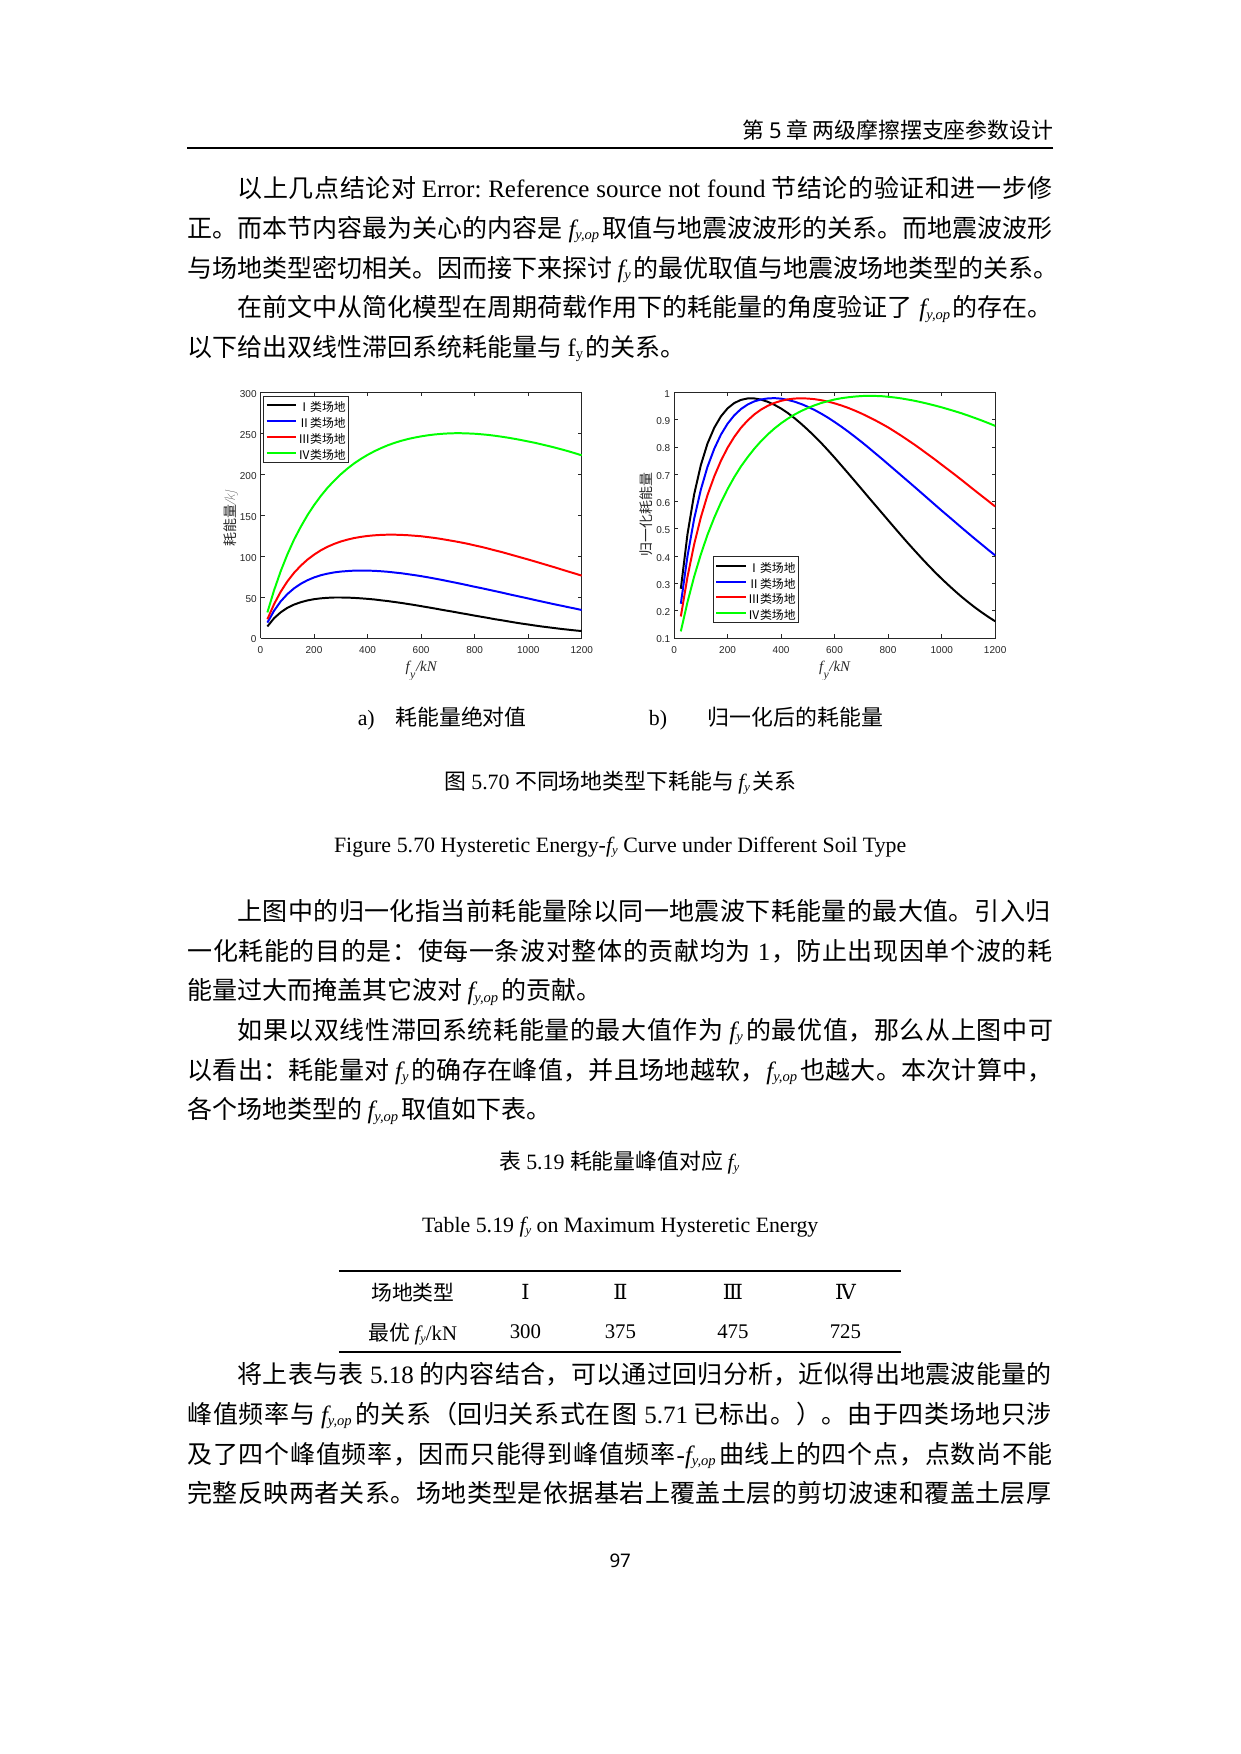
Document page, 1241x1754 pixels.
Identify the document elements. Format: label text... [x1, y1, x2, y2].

table_header Ⅲ [676, 1272, 789, 1311]
table_cell 475 [676, 1311, 789, 1351]
table_cell 725 [789, 1311, 901, 1351]
table_header Ⅰ [487, 1272, 564, 1311]
text 上图中的归一化指当前耗能量除以同一地震波下耗能量的最大值。引入归一化耗能的目的是：使每一条波对整体的贡献均为1，防止出现因单个波的耗能量过大而掩盖其它波对fy,op的贡献。 [187, 890, 1053, 1009]
table_header Ⅱ [564, 1272, 676, 1311]
text 在前文中从简化模型在周期荷载作用下的耗能量的角度验证了fy,op的存在。以下给出双线性滞回系统耗能量与fy的关系。 [187, 286, 1053, 366]
table_cell 300 [487, 1311, 564, 1351]
list 耗能量绝对值 b) 归一化后的耗能量 [187, 696, 1053, 735]
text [187, 1353, 1053, 1512]
text 如果以双线性滞回系统耗能量的最大值作为fy的最优值，那么从上图中可以看出：耗能量对fy的确存在峰值，并且场地越软，fy,op也越大。本次计算中，各个场地类型的fy,op取值如下表。 [187, 1009, 1053, 1128]
table_header Ⅳ [789, 1272, 901, 1311]
table_cell 最优fy/kN [339, 1311, 487, 1351]
table_cell 375 [564, 1311, 676, 1351]
table_header 场地类型 [339, 1272, 487, 1311]
